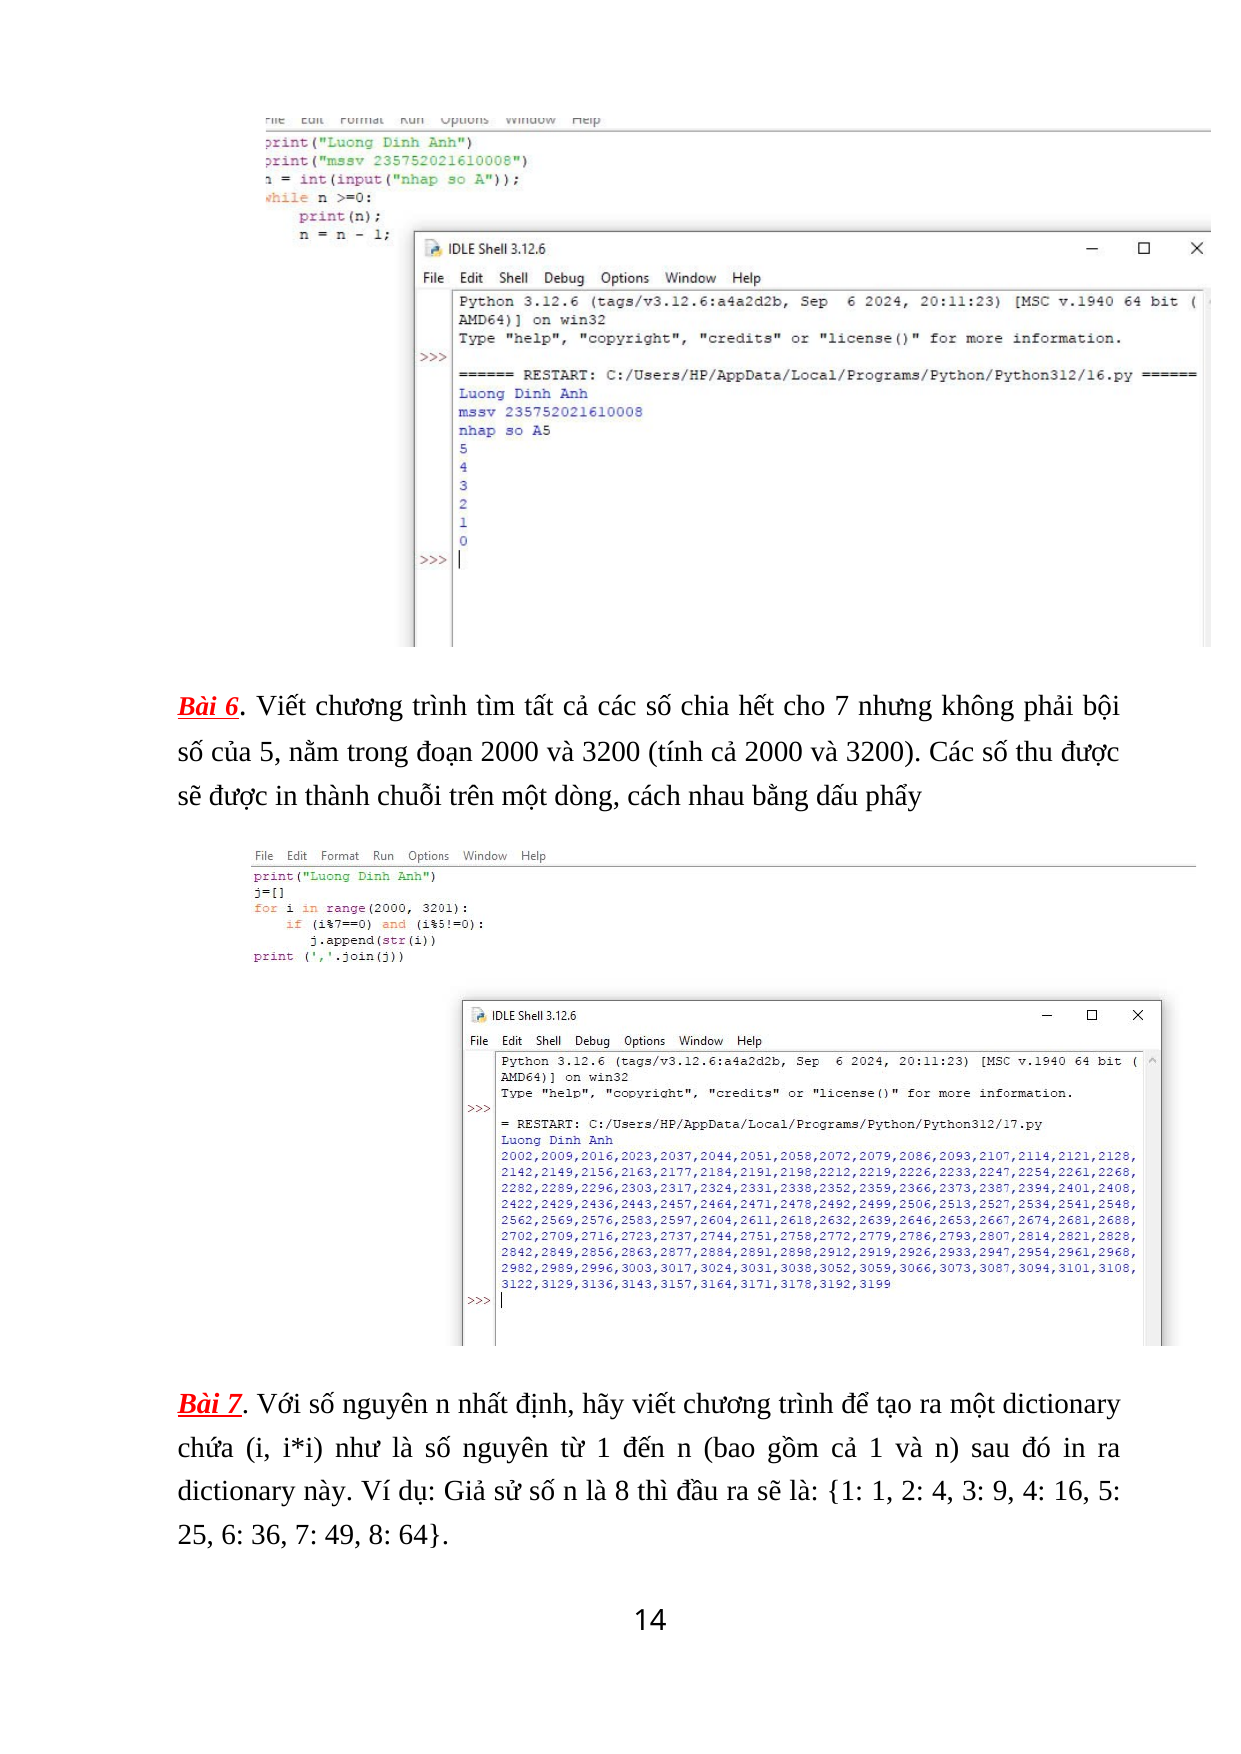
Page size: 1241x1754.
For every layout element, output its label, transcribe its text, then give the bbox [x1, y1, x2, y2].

picture [251, 850, 1197, 1346]
picture [265, 118, 1211, 647]
text Bài 7. Với số nguyên n nhất định, hãy viết chương trình để tạo ra một dictionary chứa (i, i*i) như là số nguyên từ 1 đến n (bao gồm cả 1 và n) sau đó in ra dictionary này. Ví dụ: Giả sử số n là 8 thì đầu ra sẽ là: {1: 1, 2: 4, 3: 9, 4: 16, 5: 25, 6: 36, 7: 49, 8: 64}. [177, 1386, 1122, 1551]
text Bài 6. Viết chương trình tìm tất cả các số chia hết cho 7 nhưng không phải bội số của 5, nằm trong đoạn 2000 và 3200 (tính cả 2000 và 3200). Các số thu được sẽ được in thành chuỗi trên một dòng, cách nhau bằng dấu phẩy [177, 684, 1122, 811]
